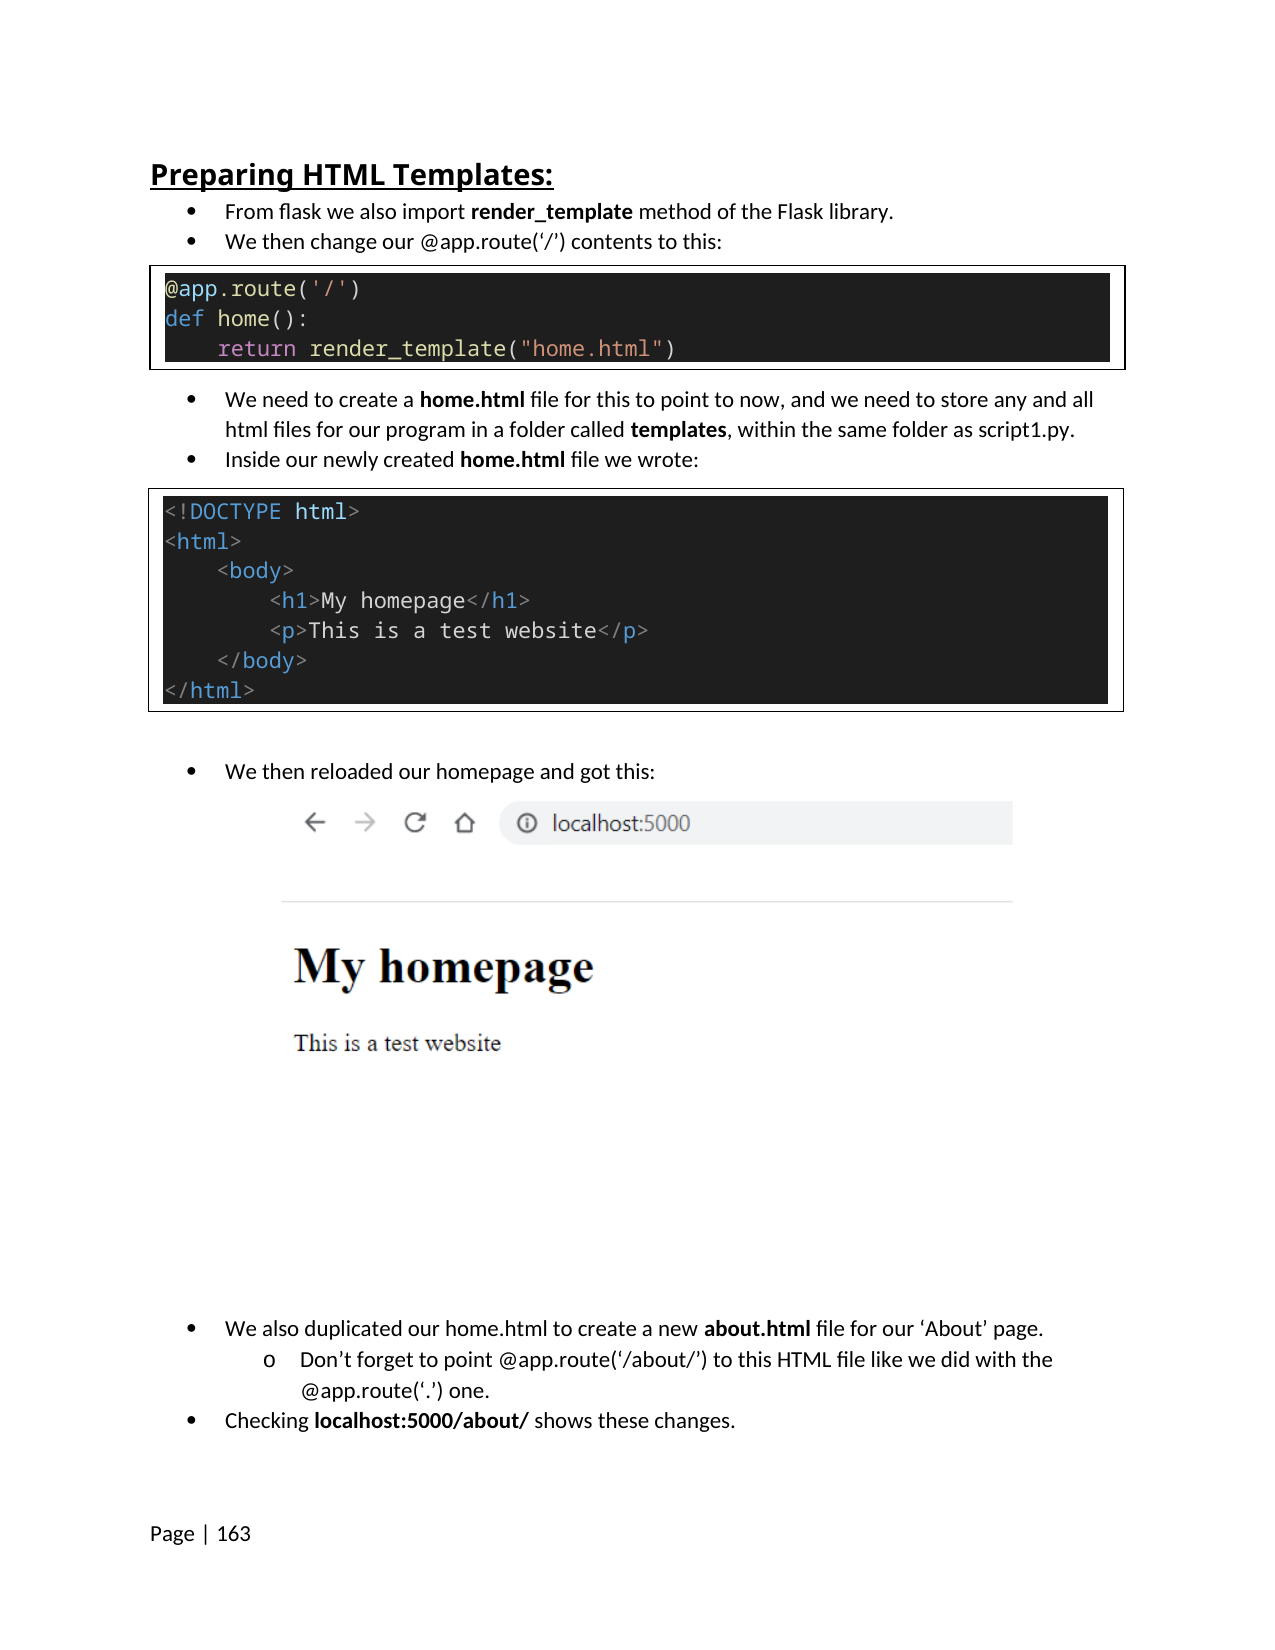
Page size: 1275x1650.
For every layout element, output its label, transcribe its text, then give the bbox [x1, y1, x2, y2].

list We then reloaded our homepage and got this: [187, 757, 1125, 785]
list Inside our newly created home.html file we wrote: [187, 445, 1125, 473]
picture [281, 796, 1013, 1311]
list From flask we also import render_template method of the Flask library. [187, 197, 1125, 225]
list Don’t forget to point @app.route(‘/about/’) to this HTML file like we did with the @app.route(‘.’) one. [262, 1345, 1125, 1404]
list We then change our @app.route(‘/’) contents to this: [187, 227, 1125, 255]
list Checking localhost:5000/about/ shows these changes. [187, 1406, 1125, 1434]
list We need to create a home.html file for this to point to now, and we need to store any and all html files for our program in a folder called templates, within the same folder as script1.py. [187, 370, 1125, 443]
subtitle Preparing HTML Templates: [150, 154, 1125, 194]
